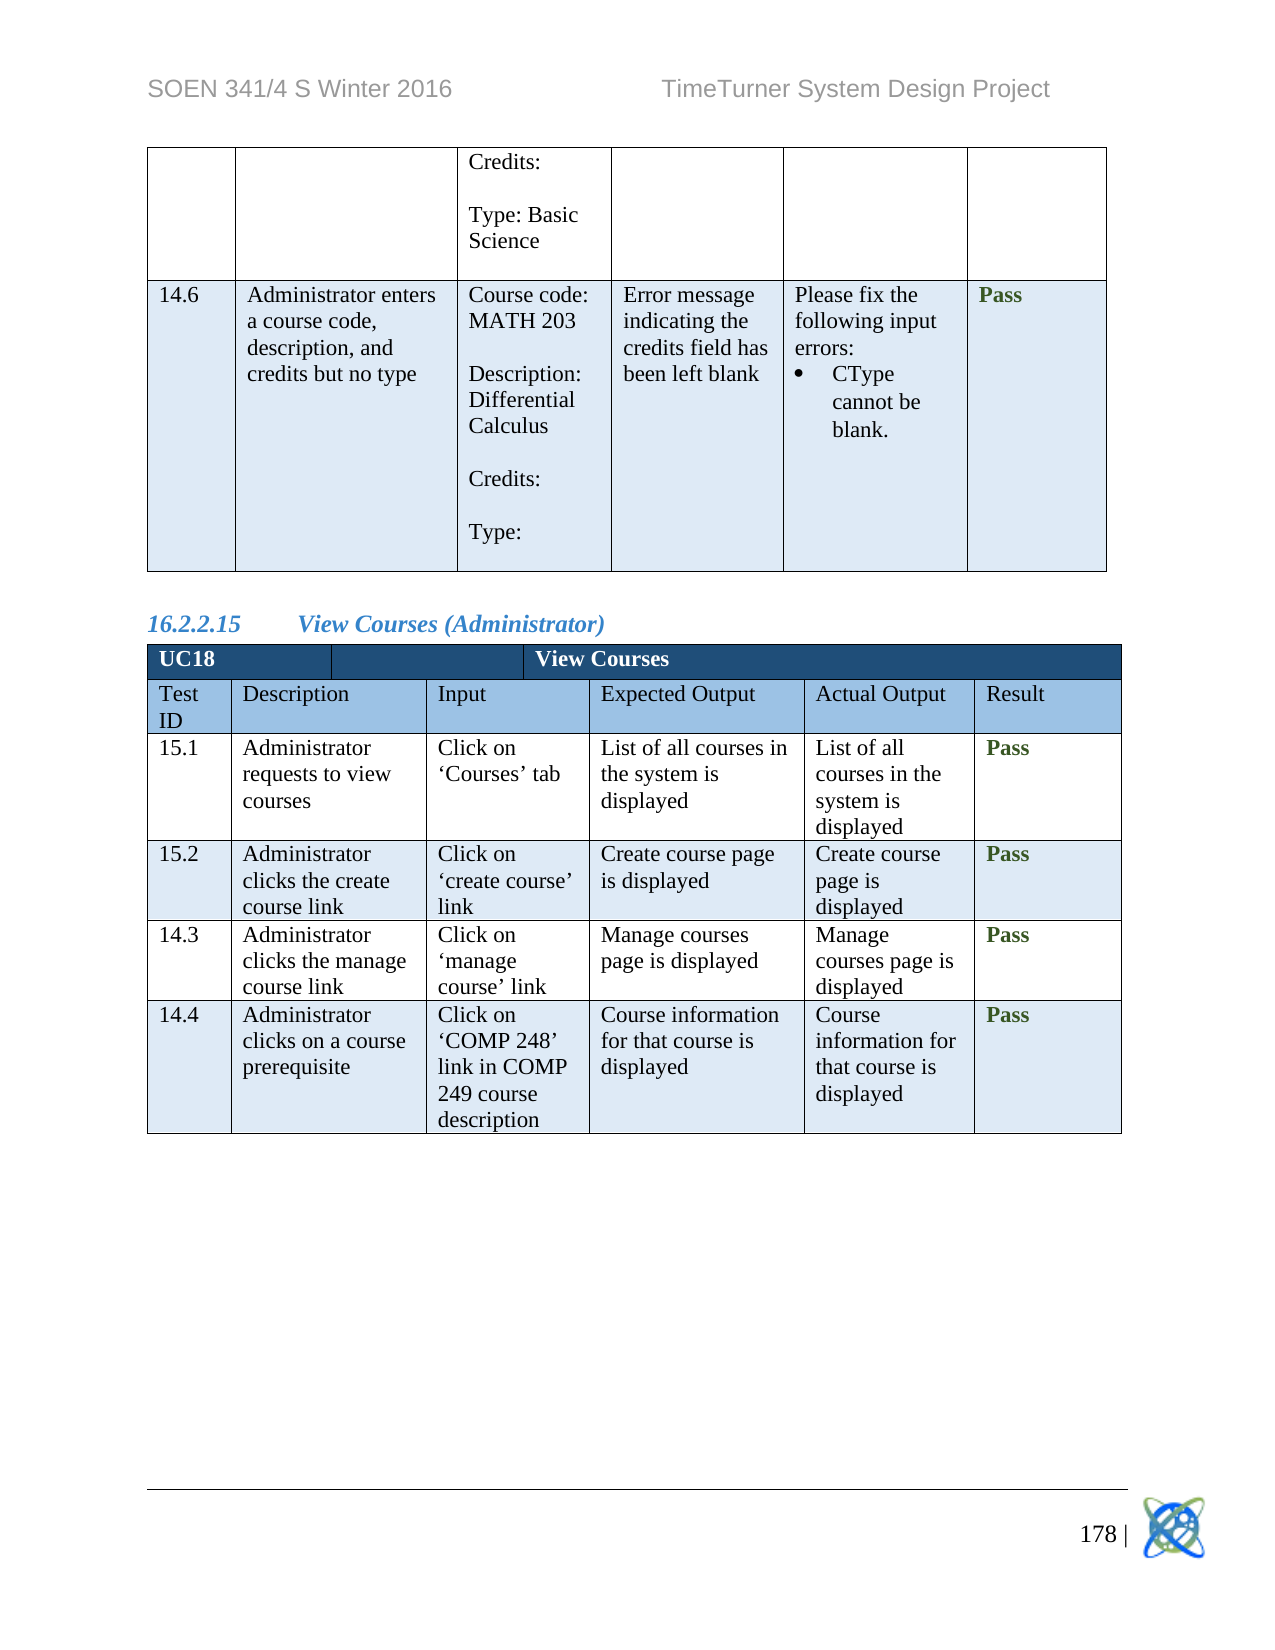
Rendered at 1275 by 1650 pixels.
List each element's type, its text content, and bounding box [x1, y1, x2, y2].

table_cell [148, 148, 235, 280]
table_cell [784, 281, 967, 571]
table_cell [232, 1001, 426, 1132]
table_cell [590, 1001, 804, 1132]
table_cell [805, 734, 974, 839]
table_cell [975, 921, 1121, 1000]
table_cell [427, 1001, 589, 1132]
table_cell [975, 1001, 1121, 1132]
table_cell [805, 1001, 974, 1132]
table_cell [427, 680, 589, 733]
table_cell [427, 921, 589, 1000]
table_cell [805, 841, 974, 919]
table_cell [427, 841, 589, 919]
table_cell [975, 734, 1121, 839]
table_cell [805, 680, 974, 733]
text View Courses (Administrator) [147, 609, 1128, 638]
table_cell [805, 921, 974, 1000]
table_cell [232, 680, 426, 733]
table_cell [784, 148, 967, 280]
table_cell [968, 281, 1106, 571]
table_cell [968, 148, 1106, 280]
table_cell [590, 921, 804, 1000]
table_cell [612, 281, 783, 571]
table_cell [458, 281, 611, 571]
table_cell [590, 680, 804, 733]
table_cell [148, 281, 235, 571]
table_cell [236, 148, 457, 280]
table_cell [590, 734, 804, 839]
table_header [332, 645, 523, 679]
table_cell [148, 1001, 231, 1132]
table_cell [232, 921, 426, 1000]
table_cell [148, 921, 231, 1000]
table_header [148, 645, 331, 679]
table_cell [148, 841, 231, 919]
picture [1123, 1490, 1224, 1566]
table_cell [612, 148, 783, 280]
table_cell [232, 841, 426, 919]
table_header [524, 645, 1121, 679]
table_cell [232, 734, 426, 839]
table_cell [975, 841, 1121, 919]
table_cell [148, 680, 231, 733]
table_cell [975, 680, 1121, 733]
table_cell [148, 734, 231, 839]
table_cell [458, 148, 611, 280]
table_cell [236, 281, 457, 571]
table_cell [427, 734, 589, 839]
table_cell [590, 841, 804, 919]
